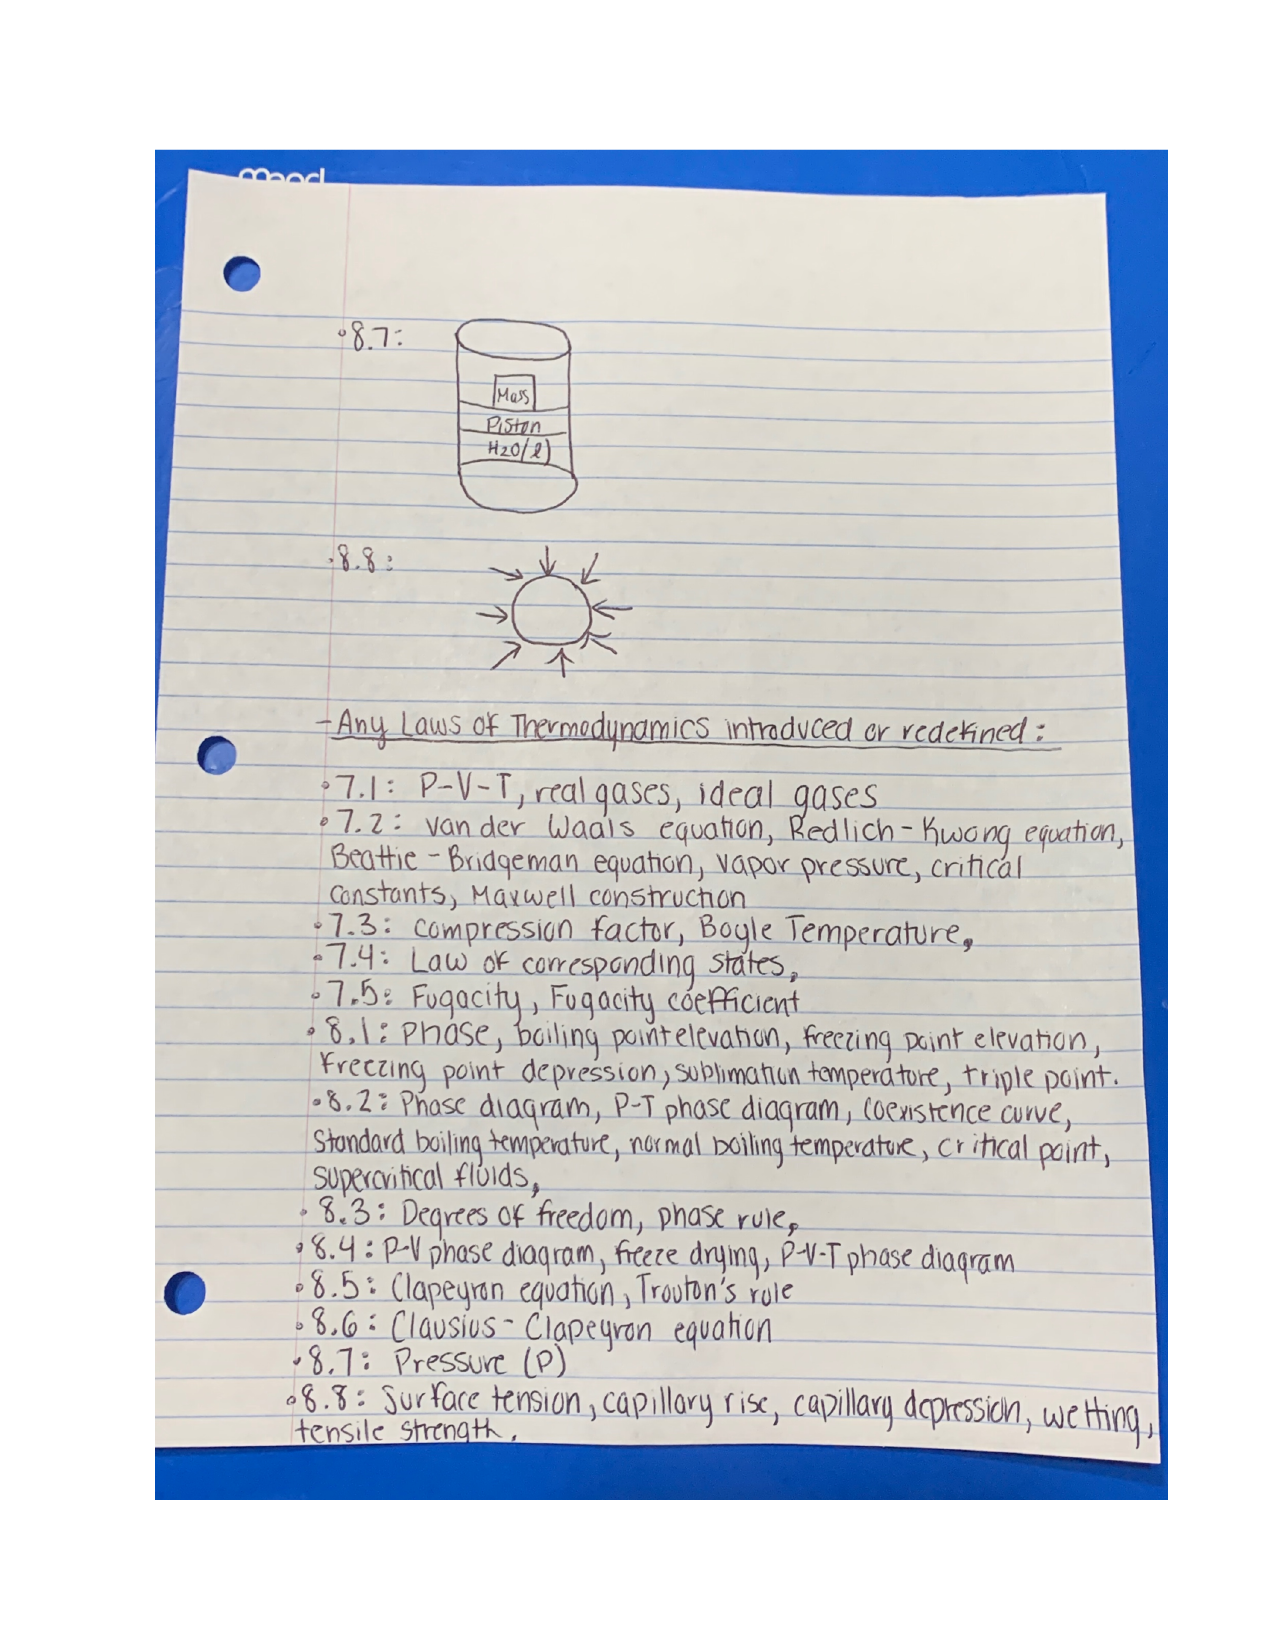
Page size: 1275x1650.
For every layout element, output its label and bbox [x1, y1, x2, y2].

picture [156, 151, 1168, 1498]
